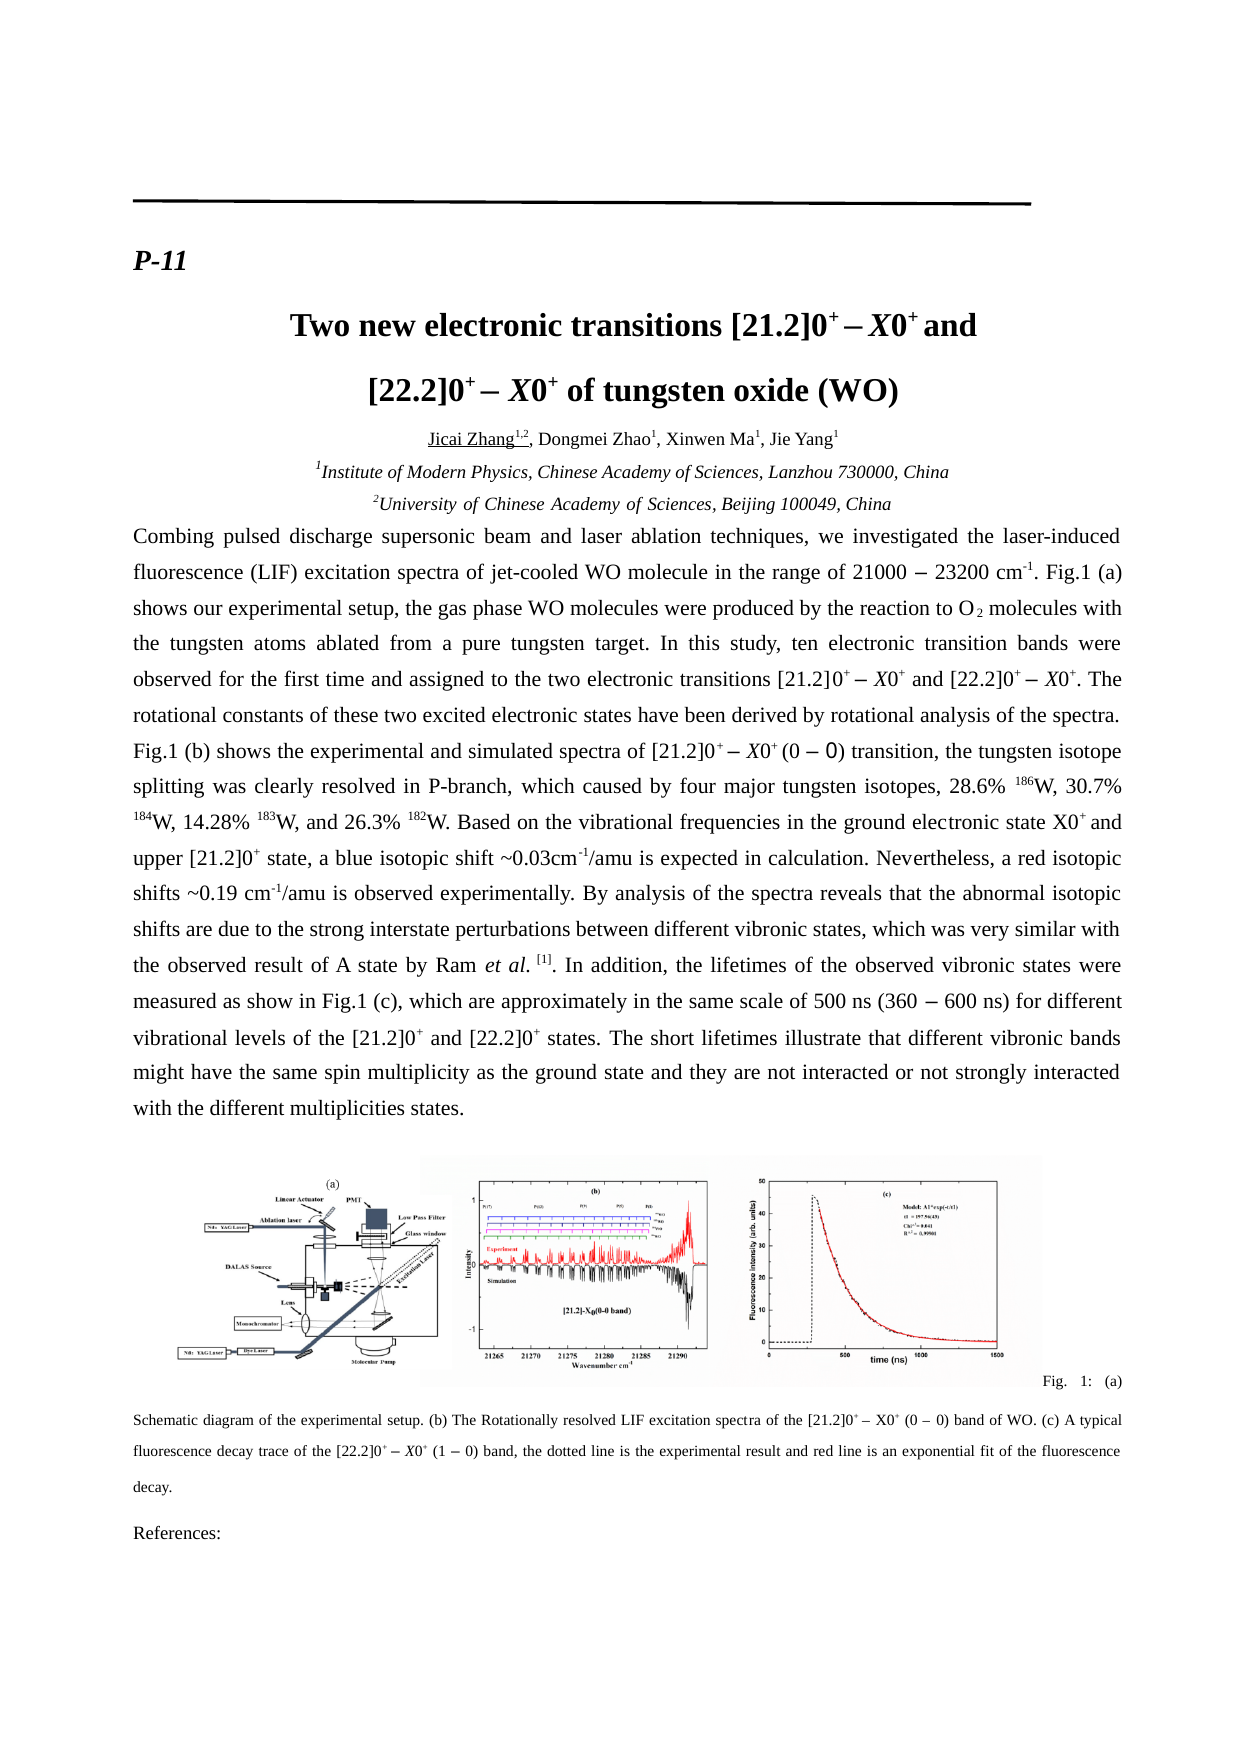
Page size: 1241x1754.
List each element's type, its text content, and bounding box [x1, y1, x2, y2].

text [22.2]0+ – X0+ of tungsten oxide (WO) [144, 357, 1122, 422]
picture [176, 1155, 1043, 1387]
text Jicai Zhang1,2, Dongmei Zhao1, Xinwen Ma1, Jie Yang1 [144, 422, 1122, 454]
text P-11 [133, 162, 1122, 292]
text Combing pulsed discharge supersonic beam and laser ablation techniques, we investigated the laser-induced fluorescence (LIF) excitation spectra of jet-cooled WO molecule in the range of 21000 – 23200 cm-1. Fig.1 (a) shows our experimental setup, the gas phase WO molecules were produced by the reaction to O2 molecules with the tungsten atoms ablated from a pure tungsten target. In this study, ten electronic transition bands were observed for the first time and assigned to the two electronic transitions [21.2]0+ – X0+ and [22.2]0+ – X0+. The rotational constants of these two excited electronic states have been derived by rotational analysis of the spectra. Fig.1 (b) shows the experimental and simulated spectra of [21.2]0+ – X0+ (0 – 0) transition, the tungsten isotope splitting was clearly resolved in P-branch, which caused by four major tungsten isotopes, 28.6% 186W, 30.7% 184W, 14.28% 183W, and 26.3% 182W. Based on the vibrational frequencies in the ground electronic state X0+ and upper [21.2]0+ state, a blue isotopic shift ~0.03cm-1/amu is expected in calculation. Nevertheless, a red isotopic shifts ~0.19 cm-1/amu is observed experimentally. By analysis of the spectra reveals that the abnormal isotopic shifts are due to the strong interstate perturbations between different vibronic states, which was very similar with the observed result of A state by Ram et al. [1]. In addition, the lifetimes of the observed vibronic states were measured as show in Fig.1 (c), which are approximately in the same scale of 500 ns (360 – 600 ns) for different vibrational levels of the [21.2]0+ and [22.2]0+ states. The short lifetimes illustrate that different vibronic bands might have the same spin multiplicity as the ground state and they are not interacted or not strongly interacted with the different multiplicities states. [133, 519, 1122, 1124]
text References: [133, 1516, 1122, 1549]
text Two new electronic transitions [21.2]0+ – X0+ and [144, 292, 1122, 357]
text 1Institute of Modern Physics, Chinese Academy of Sciences, Lanzhou 730000, China [144, 454, 1122, 487]
text 2University of Chinese Academy of Sciences, Beijing 100049, China [144, 487, 1122, 519]
